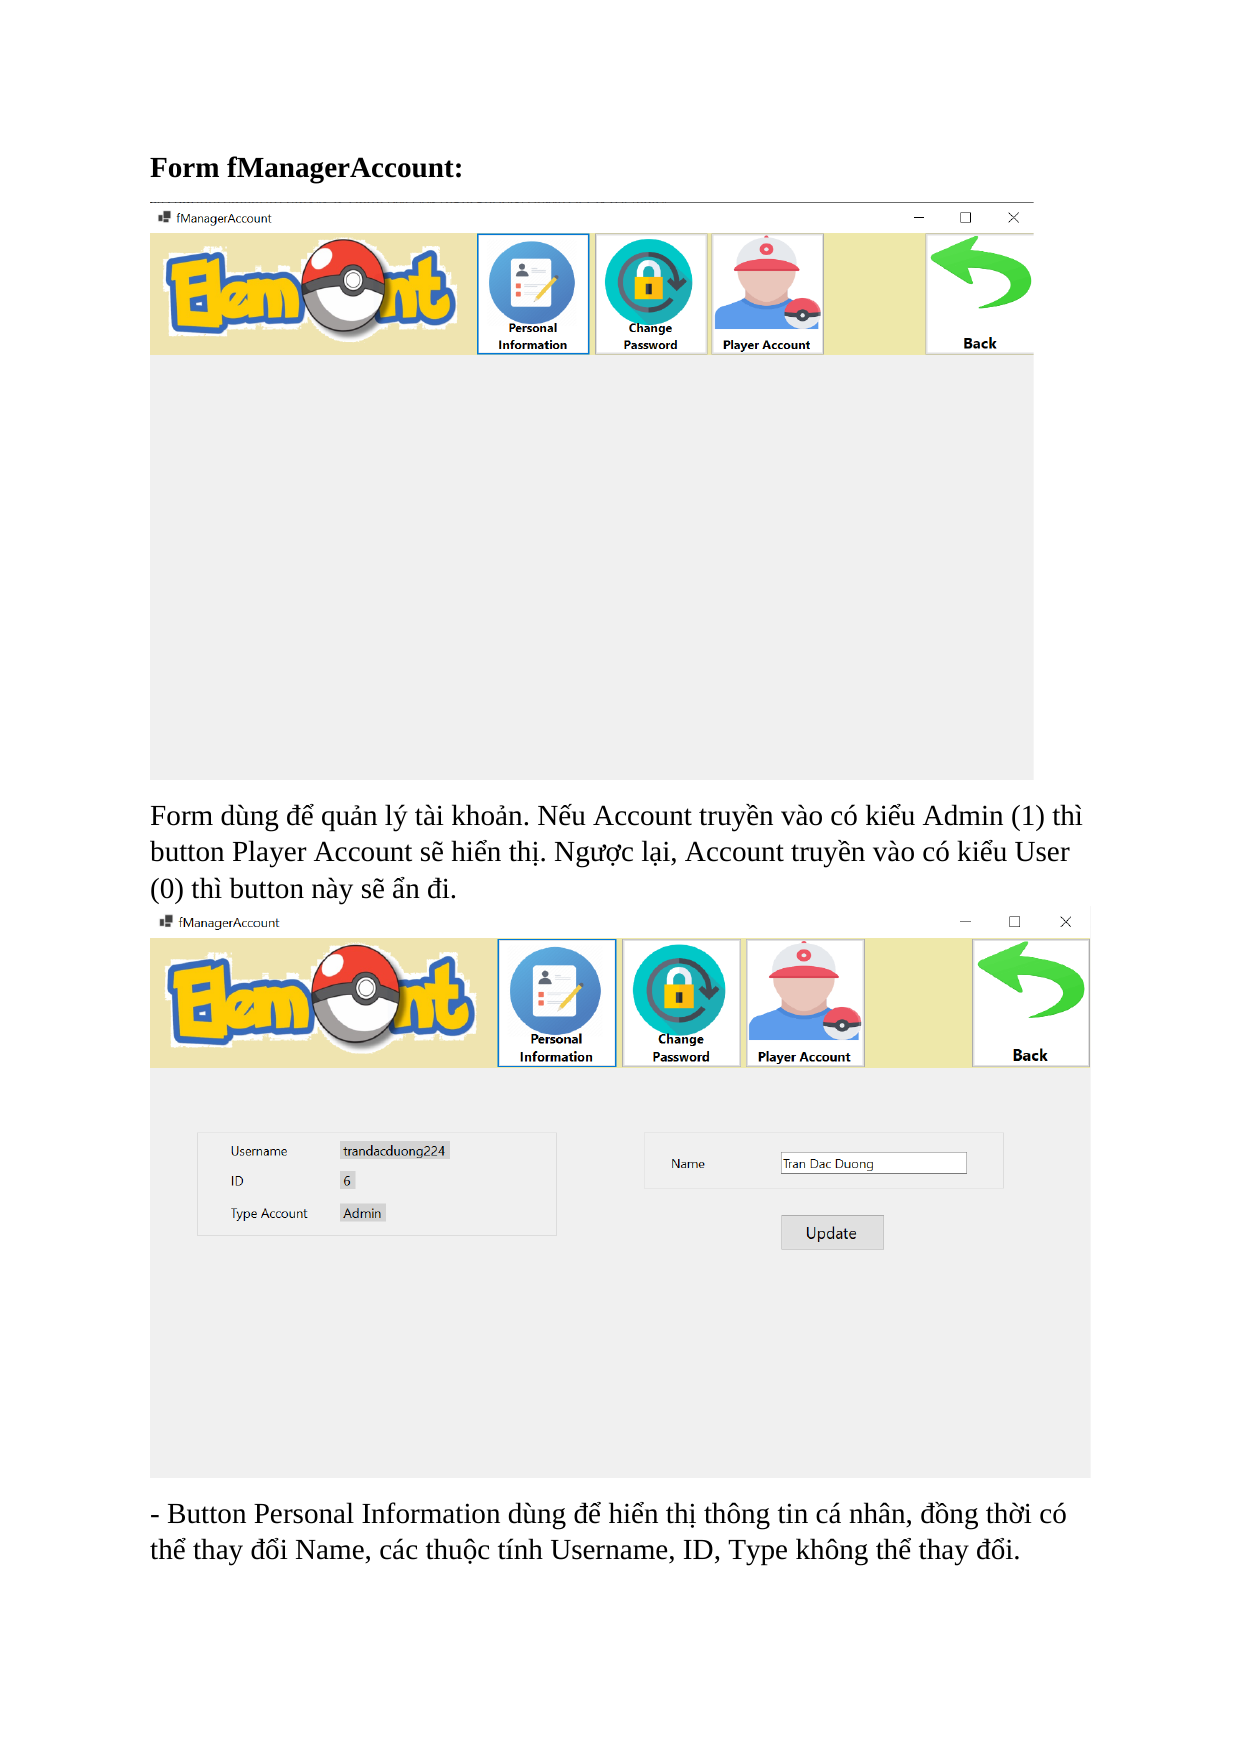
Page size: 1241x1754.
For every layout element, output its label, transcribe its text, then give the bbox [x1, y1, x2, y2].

picture [150, 906, 1091, 1478]
picture [150, 202, 1034, 780]
text - Button Personal Information dùng để hiển thị thông tin cá nhân, đồng thời có thể thay đổi Name, các thuộc tính Username, ID, Type không thể thay đổi. [150, 1496, 1090, 1566]
text Form dùng để quản lý tài khoản. Nếu Account truyền vào có kiểu Admin (1) thì button Player Account sẽ hiển thị. Ngược lại, Account truyền vào có kiểu User (0) thì button này sẽ ẩn đi. [150, 798, 1090, 906]
text Form fManagerAccount: [150, 150, 1090, 183]
